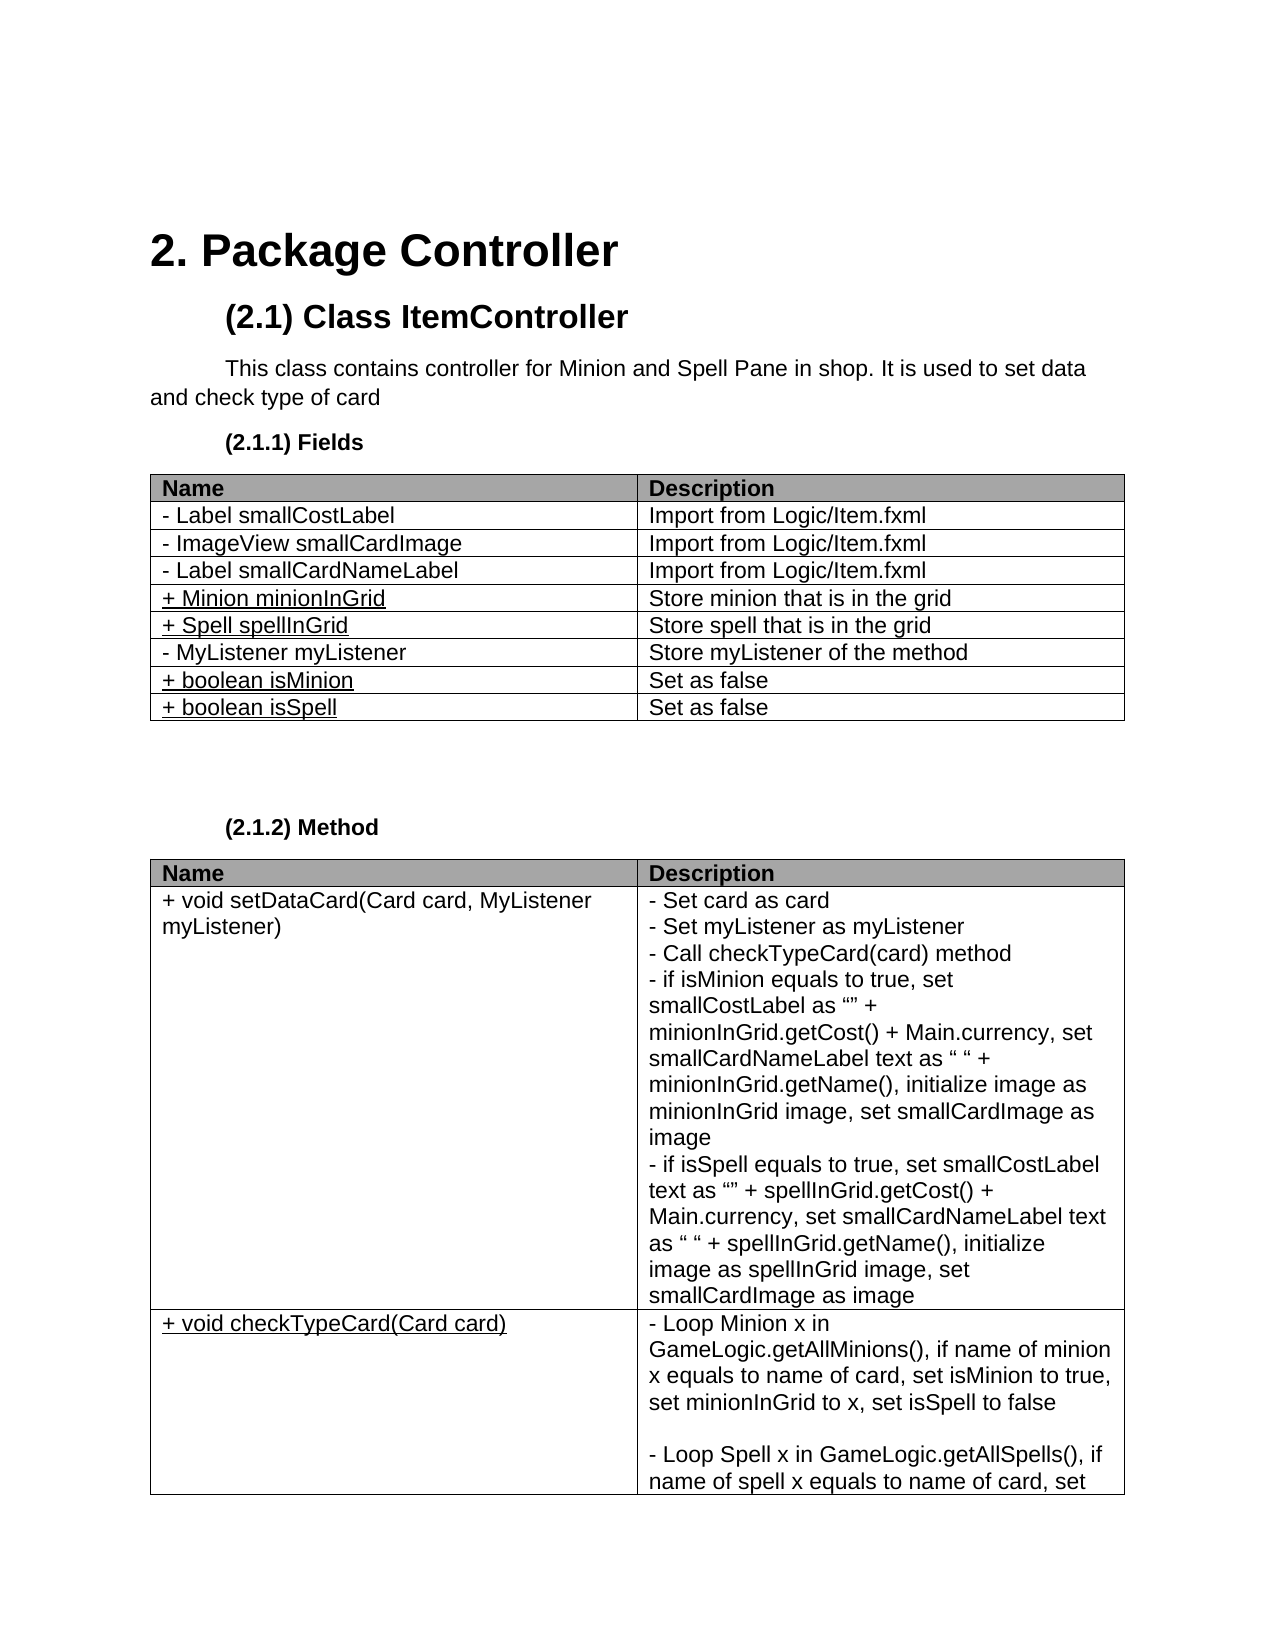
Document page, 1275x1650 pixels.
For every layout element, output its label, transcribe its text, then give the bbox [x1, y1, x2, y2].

table_cell - ImageView smallCardImage [151, 530, 637, 556]
table_cell Store myListener of the method [638, 639, 1124, 666]
table_header Description [638, 475, 1124, 501]
table_cell + Minion minionInGrid [151, 585, 637, 611]
table_cell + void setDataCard(Card card, MyListener myListener) [151, 887, 637, 1309]
table_cell Import from Logic/Item.fxml [638, 530, 1124, 556]
table_cell + boolean isSpell [151, 694, 637, 720]
table_cell - Set card as card - Set myListener as myListener - Call checkTypeCard(card) method - if isMinion equals to true, set smallCostLabel as “” + minionInGrid.getCost() + Main.currency, set smallCardNameLabel text as “ “ + minionInGrid.getName(), initialize image as minionInGrid image, set smallCardImage as image - if isSpell equals to true, set smallCostLabel text as “” + spellInGrid.getCost() + Main.currency, set smallCardNameLabel text as “ “ + spellInGrid.getName(), initialize image as spellInGrid image, set smallCardImage as image [638, 887, 1124, 1309]
table_cell - Label smallCardNameLabel [151, 557, 637, 583]
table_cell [151, 1310, 637, 1494]
table_cell Import from Logic/Item.fxml [638, 557, 1124, 583]
table_cell - MyListener myListener [151, 639, 637, 666]
table_cell + boolean isMinion [151, 667, 637, 693]
table_cell Store minion that is in the grid [638, 585, 1124, 611]
text (2.1.2) Method [150, 813, 1125, 840]
table_header Name [151, 475, 637, 501]
text 2. Package Controller [150, 223, 1125, 276]
text (2.1.1) Fields [150, 429, 1125, 455]
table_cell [638, 1310, 1124, 1494]
table_cell Set as false [638, 694, 1124, 720]
table_cell Import from Logic/Item.fxml [638, 502, 1124, 529]
table_cell + Spell spellInGrid [151, 612, 637, 638]
table_header Name [151, 860, 637, 886]
table_cell Store spell that is in the grid [638, 612, 1124, 638]
text This class contains controller for Minion and Spell Pane in shop. It is used to set data and check type of card [150, 355, 1125, 410]
table_cell Set as false [638, 667, 1124, 693]
text (2.1) Class ItemController [150, 297, 1125, 336]
table_cell - Label smallCostLabel [151, 502, 637, 529]
table_header Description [638, 860, 1124, 886]
